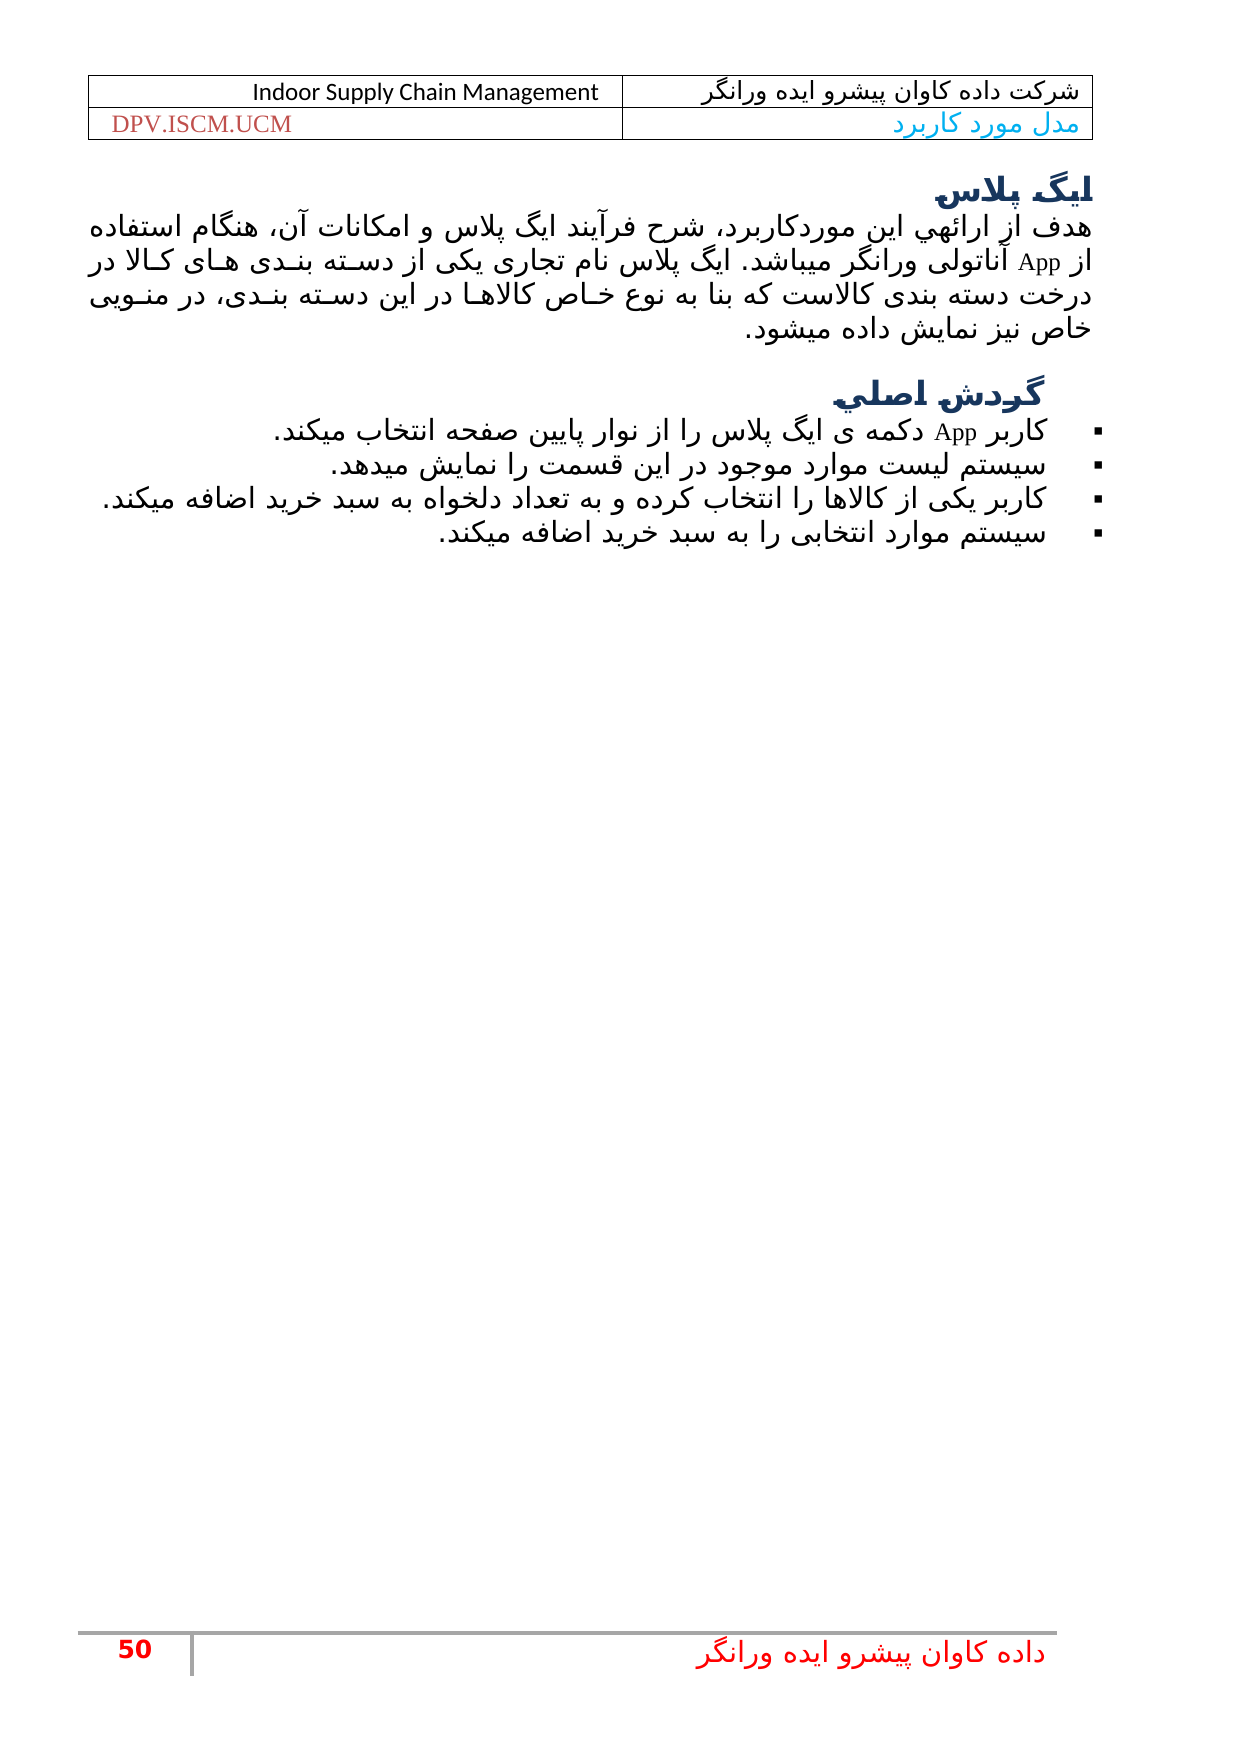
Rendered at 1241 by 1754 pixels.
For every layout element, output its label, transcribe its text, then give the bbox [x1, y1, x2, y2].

list سیستم لیست موارد موجود در این قسمت را نمایش میدهد. [89, 447, 1092, 481]
list سیستم موارد انتخابی را به سبد خرید اضافه میکند. [89, 515, 1092, 549]
subtitle ایگ پلاس [89, 171, 1092, 209]
text هدف از ارائهي اين موردكاربرد، شرح فرآيند ایگ پلاس و امكانات آن، هنگام استفاده از App آناتولی ورانگر ميباشد. ایگ پلاس نام تجاری یکی از دسته بندی های کالا در درخت دسته بندی کالاست که بنا به نوع خاص کالاها در این دسته بندی، در منویی خاص نیز نمایش داده میشود. [89, 209, 1092, 345]
subtitle گردش اصلي [89, 374, 1092, 413]
list کاربر یکی از کالاها را انتخاب کرده و به تعداد دلخواه به سبد خرید اضافه میکند. [89, 481, 1092, 515]
list كاربر App دکمه ی ایگ پلاس را از نوار پایین صفحه انتخاب میکند. [89, 413, 1092, 447]
